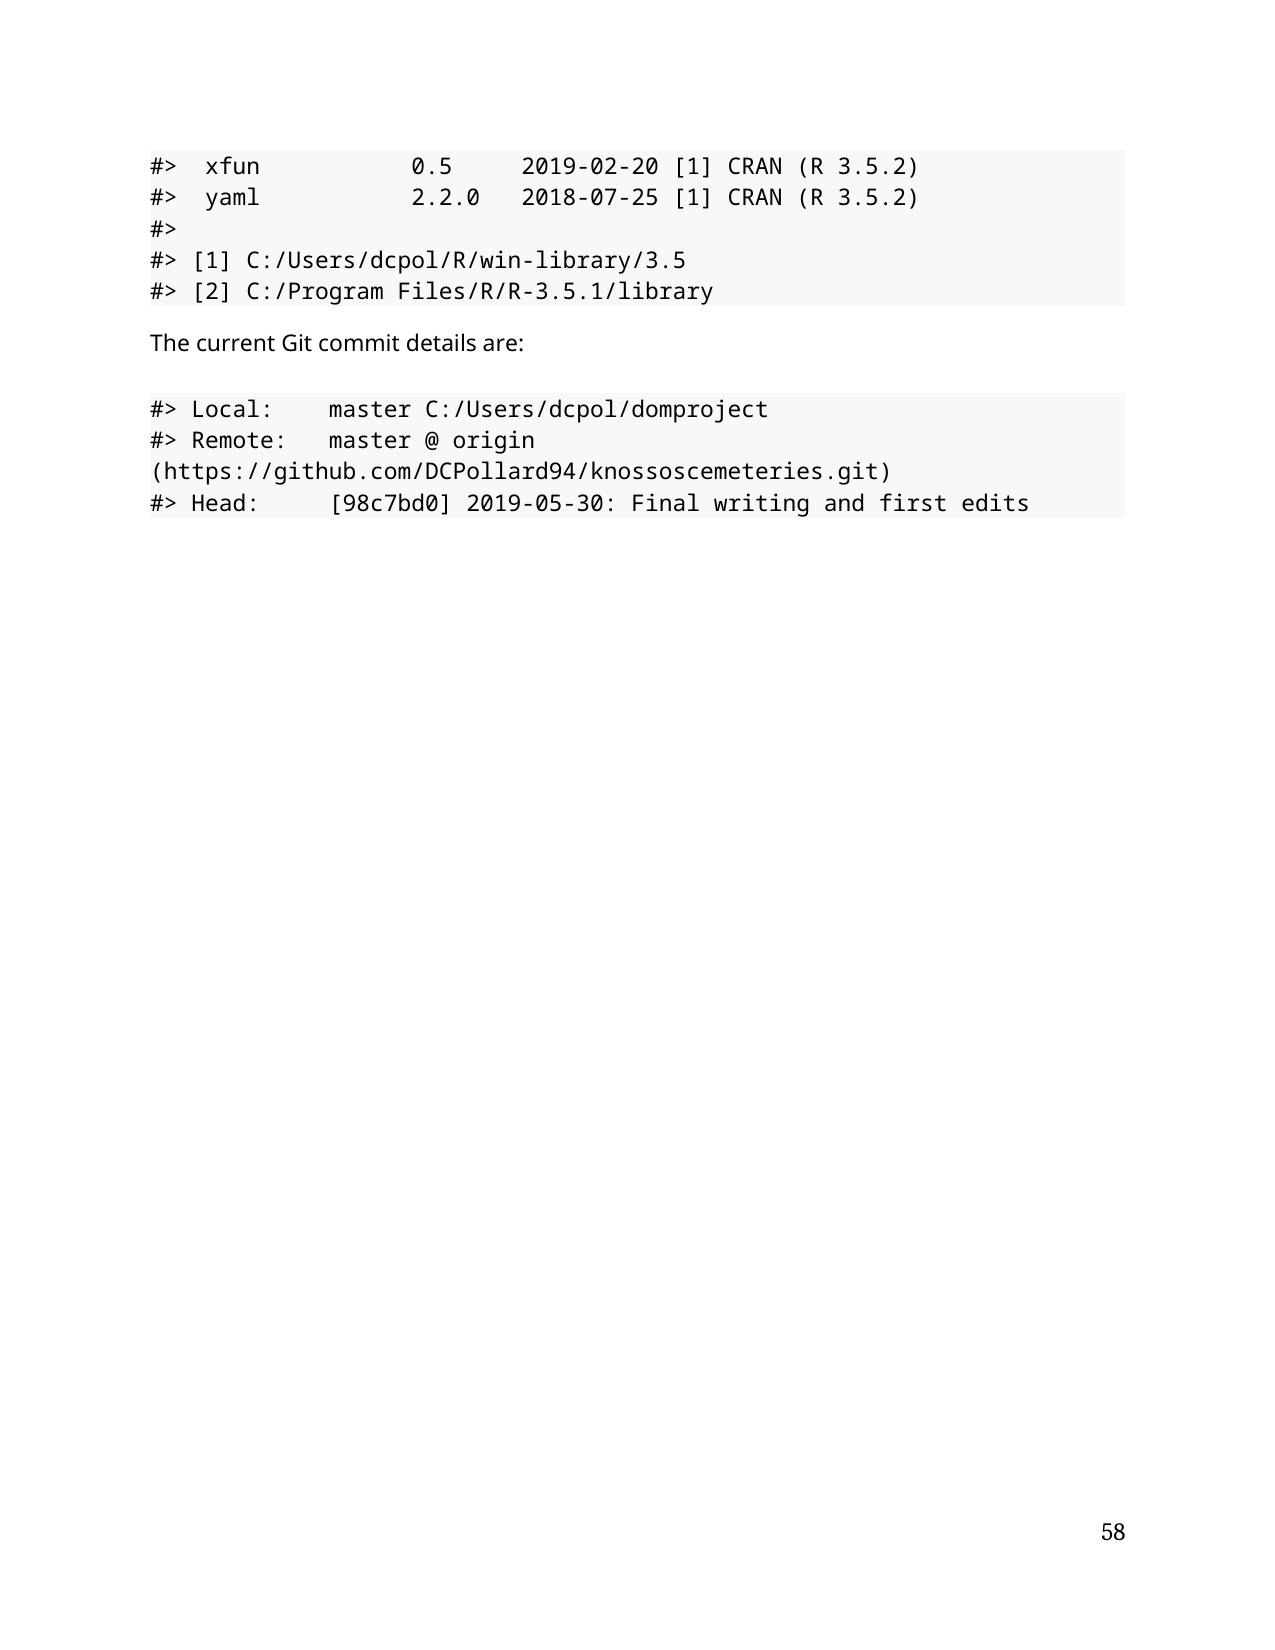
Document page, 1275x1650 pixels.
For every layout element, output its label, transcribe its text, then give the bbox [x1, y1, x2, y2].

text #> Local: master C:/Users/dcpol/domproject #> Remote: master @ origin (https://github.com/DCPollard94/knossoscemeteries.git) #> Head: [98c7bd0] 2019-05-30: Final writing and first edits [150, 393, 1125, 518]
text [150, 150, 1125, 306]
text The current Git commit details are: [150, 327, 1125, 358]
